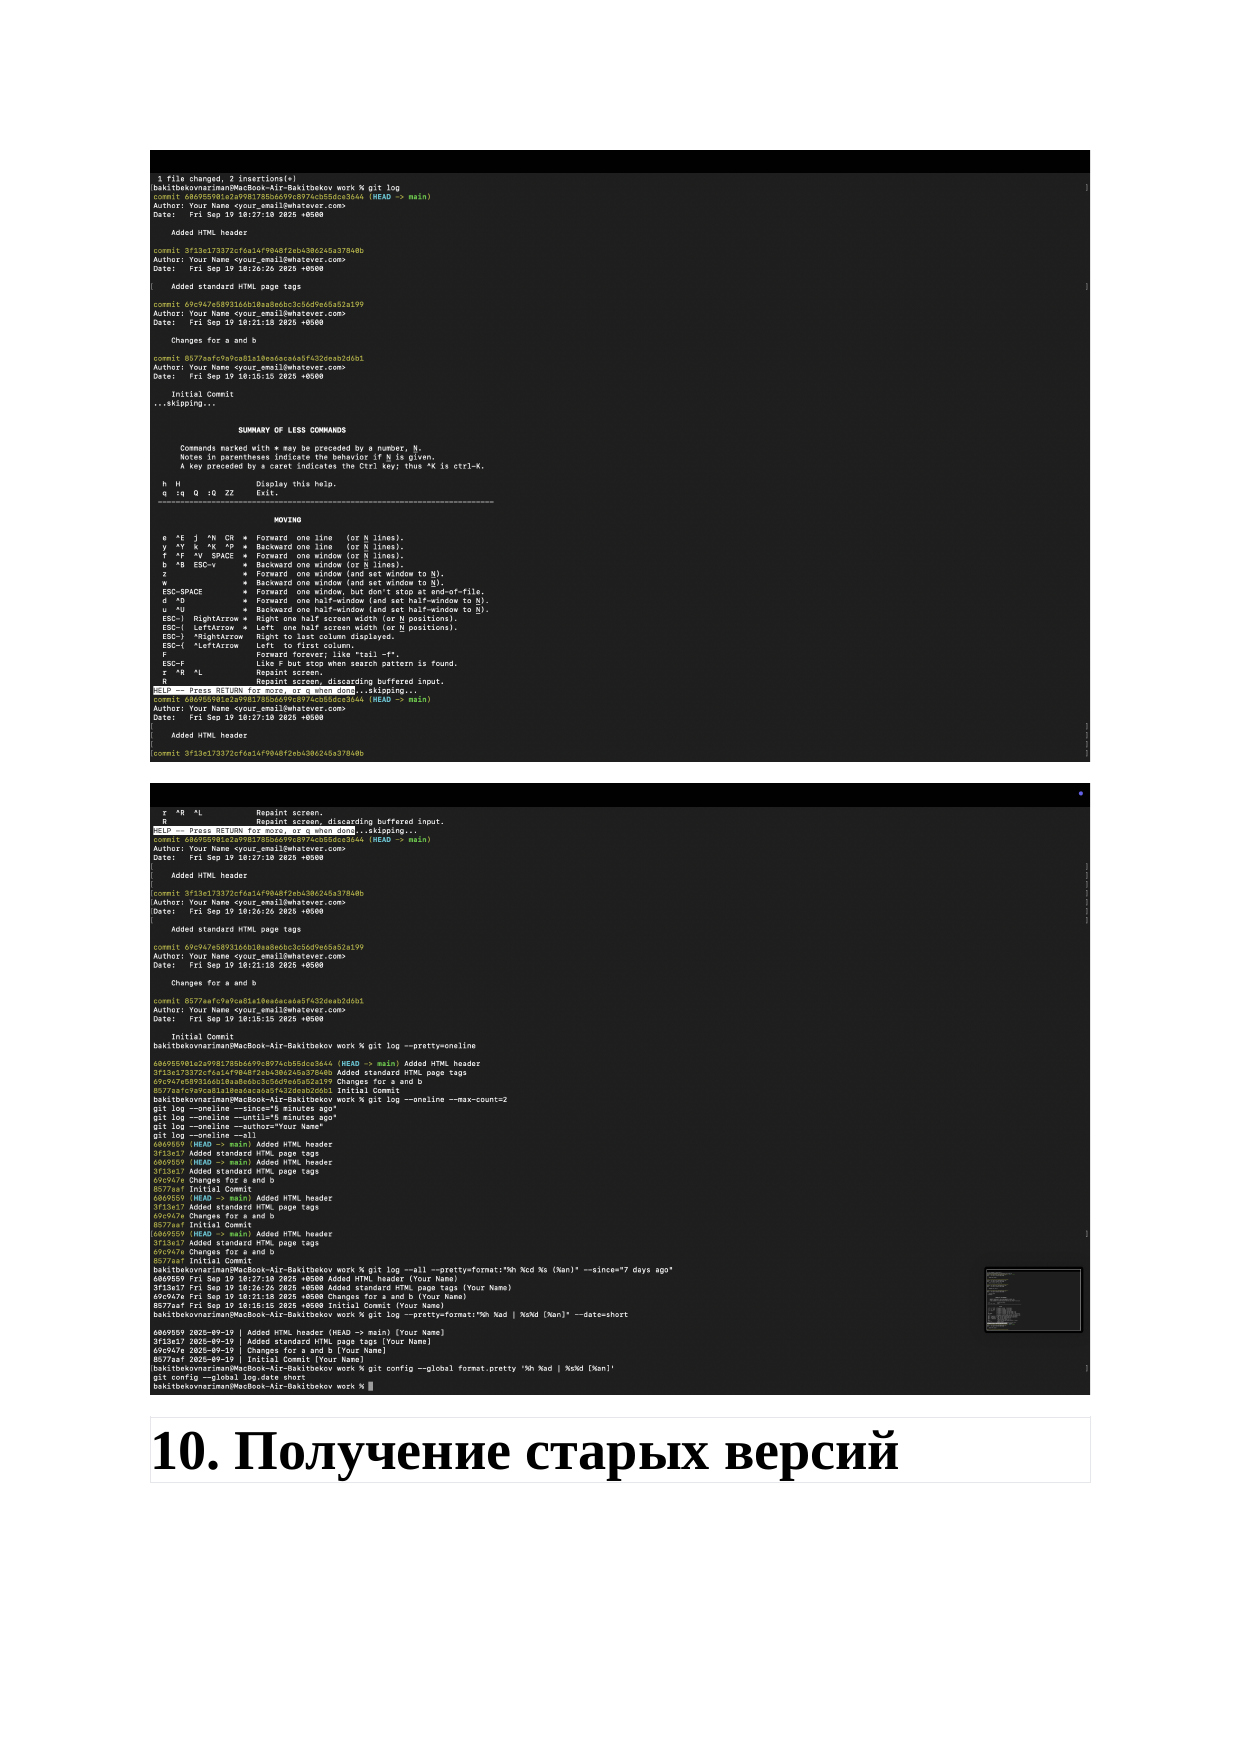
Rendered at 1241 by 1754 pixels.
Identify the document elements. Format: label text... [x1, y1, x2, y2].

text 10. Получение старых версий [151, 1418, 1090, 1482]
picture [150, 783, 1091, 1395]
picture [150, 150, 1091, 762]
